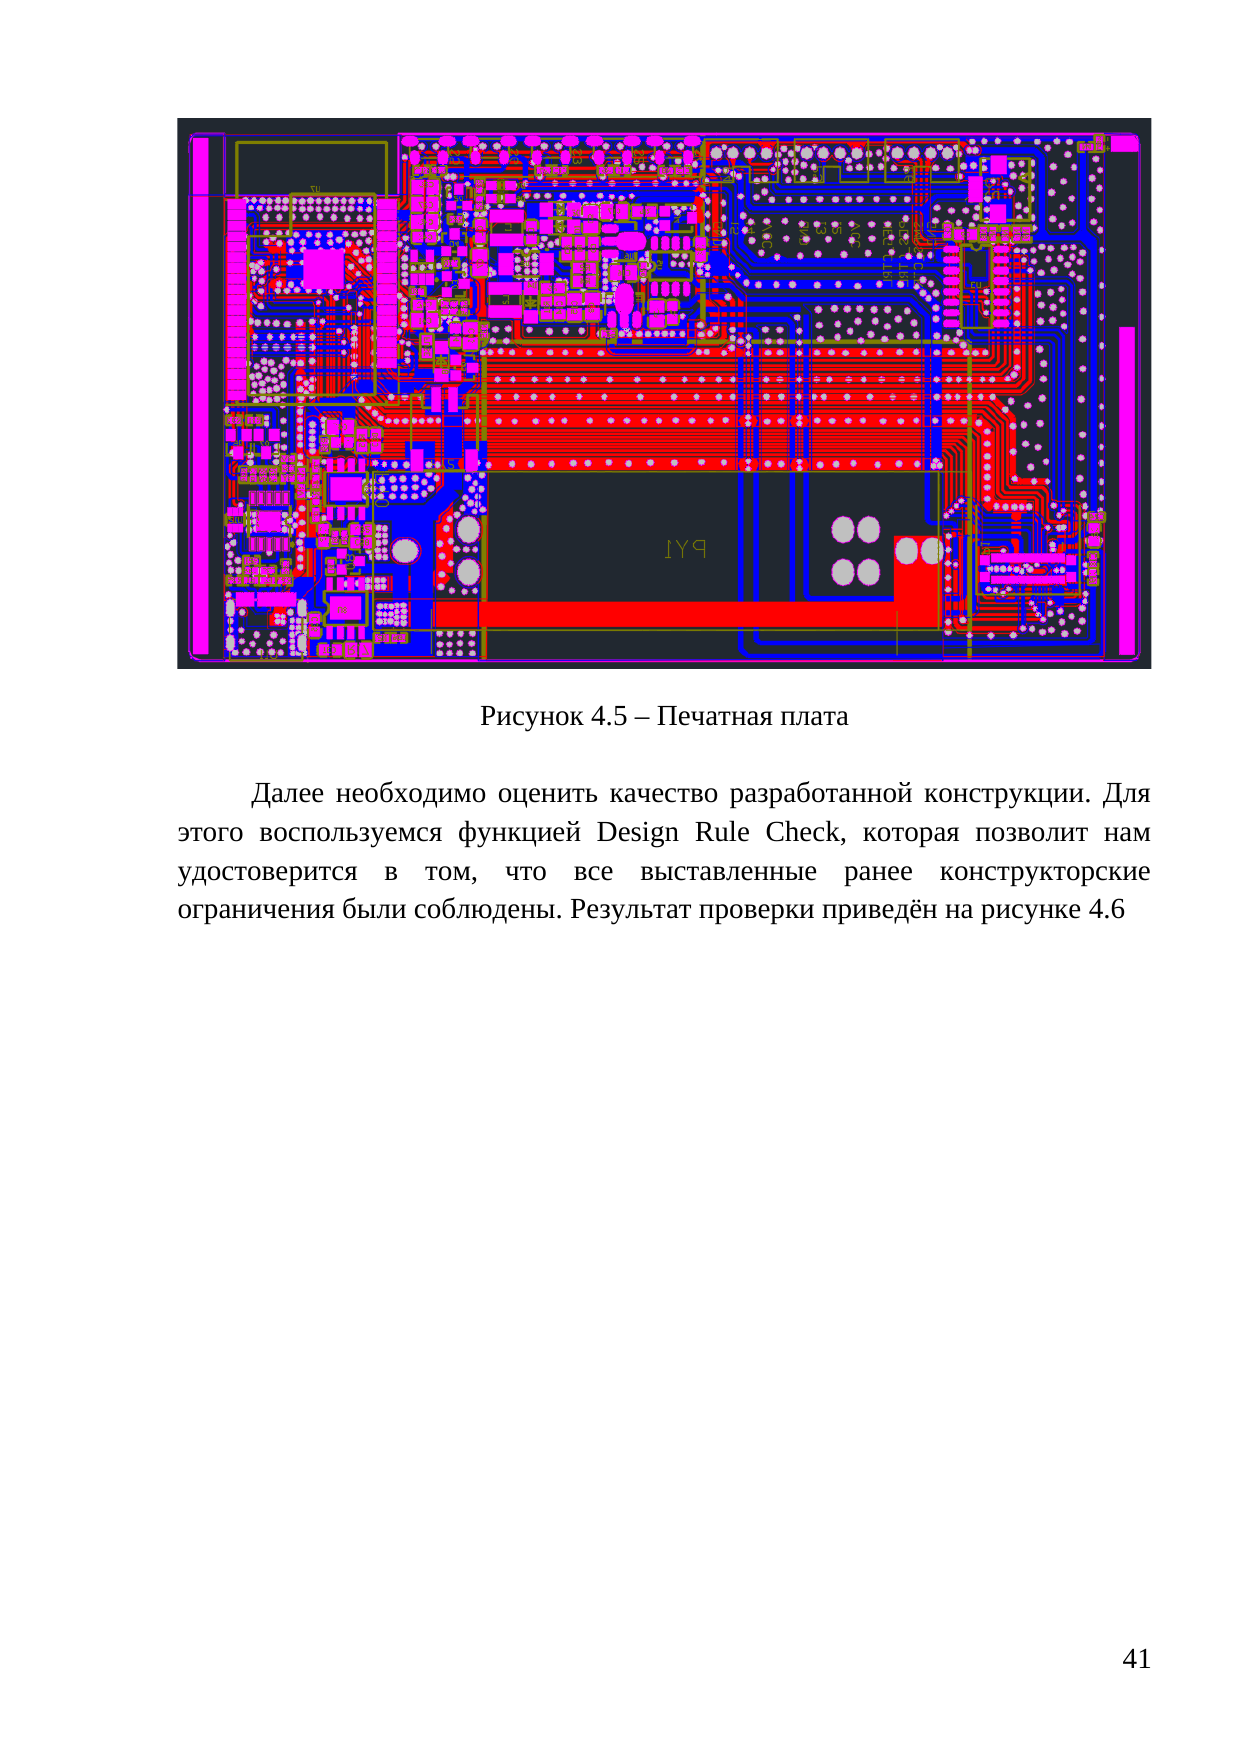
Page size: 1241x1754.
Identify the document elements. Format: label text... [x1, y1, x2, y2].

text Далее необходимо оценить качество разработанной конструкции. Для этого воспользуемся функцией Design Rule Check, которая позволит нам удостоверится в том, что все выставленные ранее конструкторские ограничения были соблюдены. Результат проверки приведён на рисунке 4.6 [177, 776, 1152, 925]
text Рисунок 4.5 – Печатная плата [177, 698, 1152, 732]
picture [177, 118, 1152, 669]
